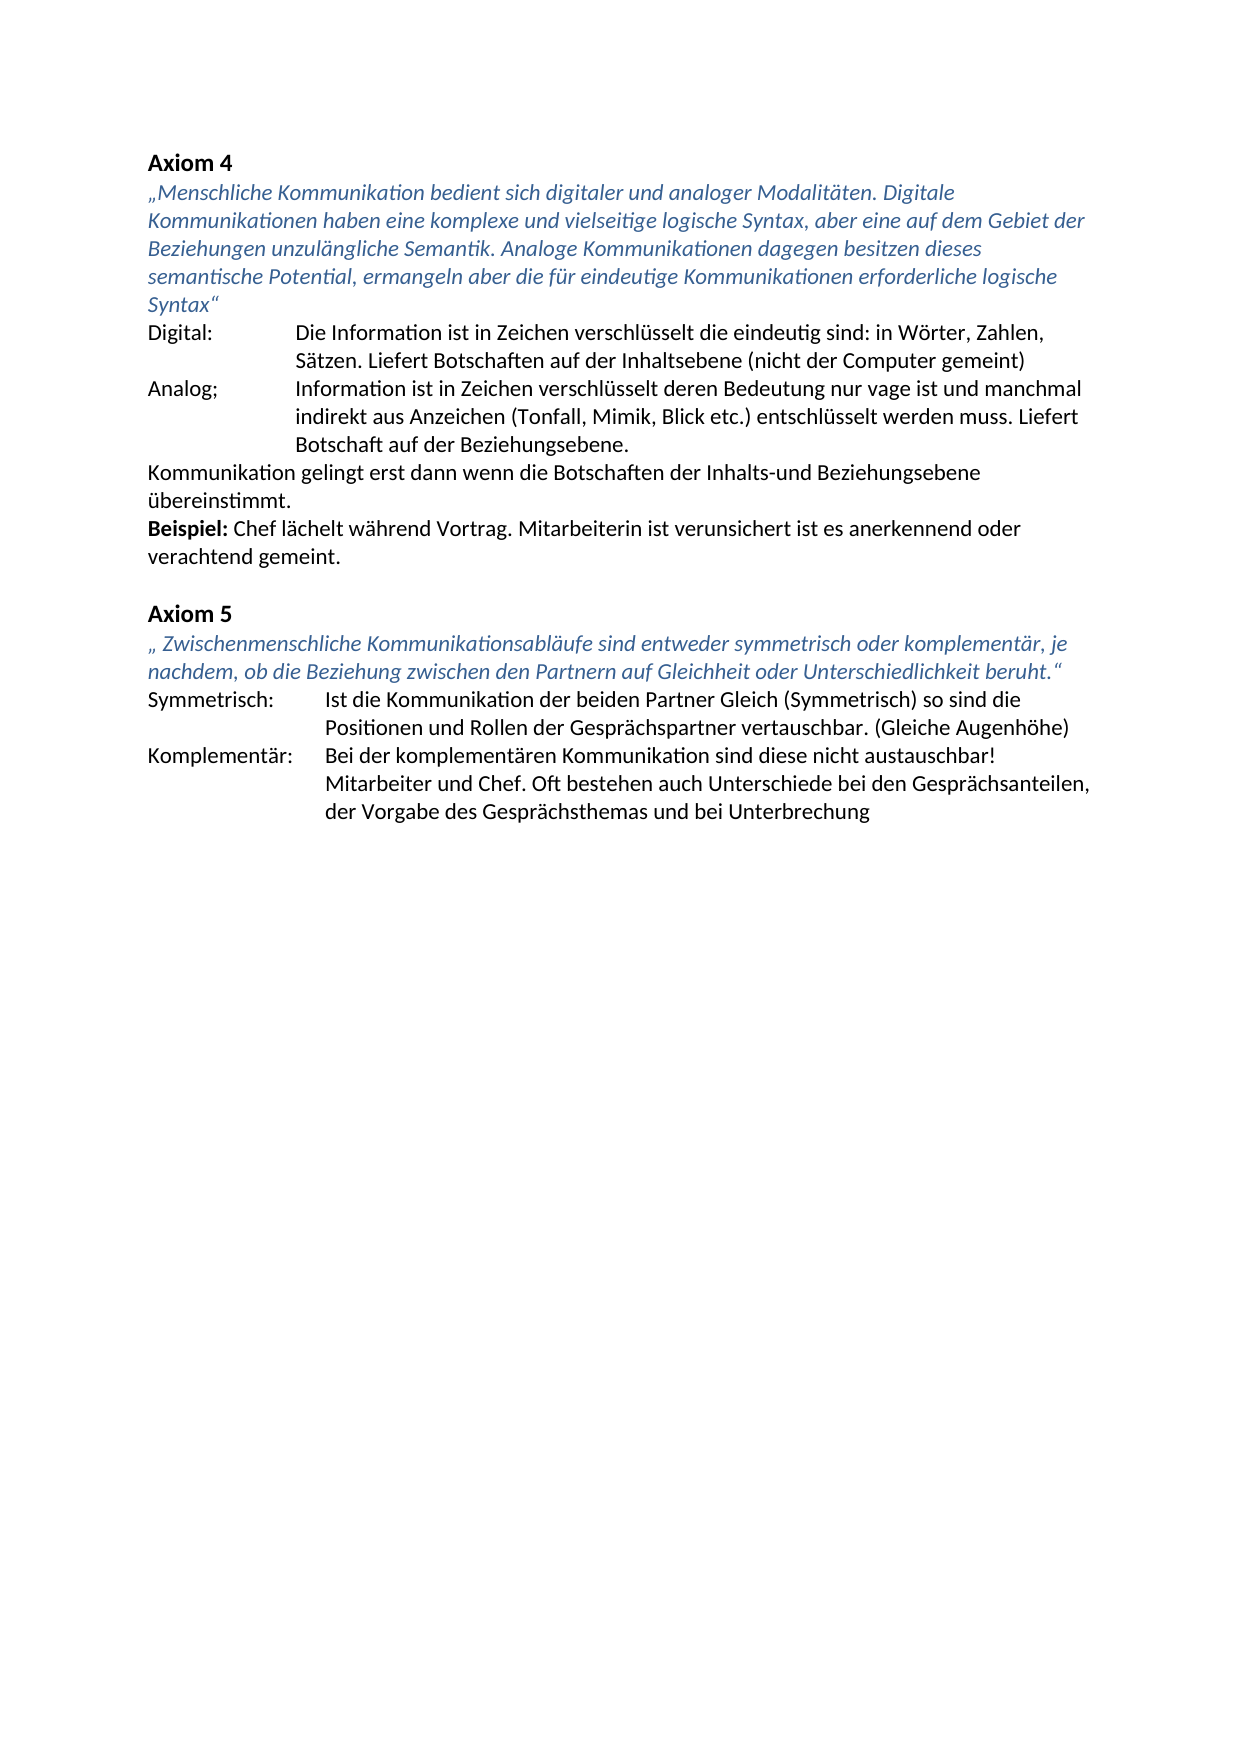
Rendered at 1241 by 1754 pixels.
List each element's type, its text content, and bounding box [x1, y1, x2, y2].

text Digital: Die Information ist in Zeichen verschlüsselt die eindeutig sind: in Wörter, Zahlen, Sätzen. Liefert Botschaften auf der Inhaltsebene (nicht der Computer gemeint) [148, 318, 1093, 374]
text Komplementär: Bei der komplementären Kommunikation sind diese nicht austauschbar! [148, 741, 1093, 769]
text „Menschliche Kommunikation bedient sich digitaler und analoger Modalitäten. Digitale Kommunikationen haben eine komplexe und vielseitige logische Syntax, aber eine auf dem Gebiet der Beziehungen unzulängliche Semantik. Analoge Kommunikationen dagegen besitzen dieses semantische Potential, ermangeln aber die für eindeutige Kommunikationen erforderliche logische Syntax“ [148, 178, 1093, 318]
text Axiom 4 [148, 148, 1093, 178]
text Symmetrisch: Ist die Kommunikation der beiden Partner Gleich (Symmetrisch) so sind die Positionen und Rollen der Gesprächspartner vertauschbar. (Gleiche Augenhöhe) [148, 685, 1093, 741]
text Analog; Information ist in Zeichen verschlüsselt deren Bedeutung nur vage ist und manchmal indirekt aus Anzeichen (Tonfall, Mimik, Blick etc.) entschlüsselt werden muss. Liefert Botschaft auf der Beziehungsebene. [148, 374, 1093, 458]
text Beispiel: Chef lächelt während Vortrag. Mitarbeiterin ist verunsichert ist es anerkennend oder verachtend gemeint. [148, 514, 1093, 570]
text Mitarbeiter und Chef. Oft bestehen auch Unterschiede bei den Gesprächsanteilen, der Vorgabe des Gesprächsthemas und bei Unterbrechung [133, 769, 1093, 825]
text „ Zwischenmenschliche Kommunikationsabläufe sind entweder symmetrisch oder komplementär, je nachdem, ob die Beziehung zwischen den Partnern auf Gleichheit oder Unterschiedlichkeit beruht.“ [148, 629, 1093, 685]
text Kommunikation gelingt erst dann wenn die Botschaften der Inhalts-und Beziehungsebene übereinstimmt. [148, 458, 1093, 514]
text Axiom 5 [148, 598, 1093, 629]
